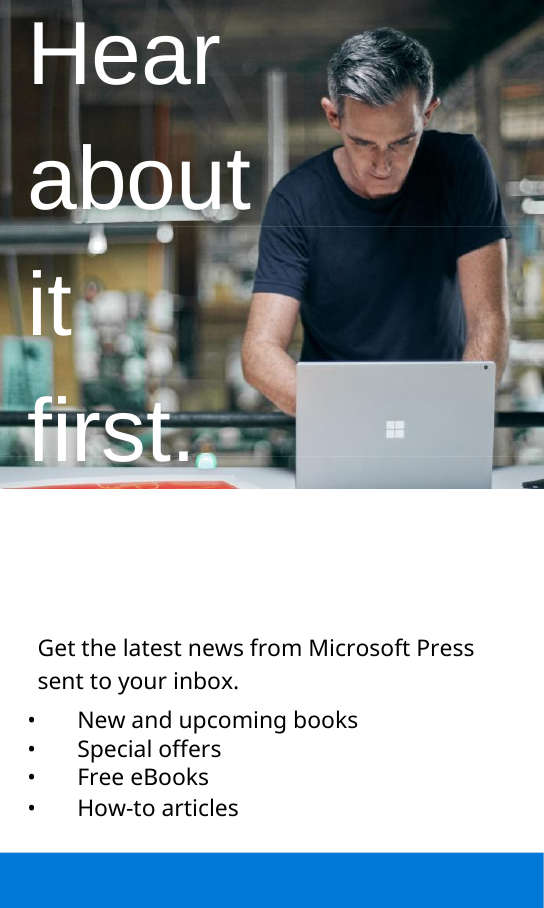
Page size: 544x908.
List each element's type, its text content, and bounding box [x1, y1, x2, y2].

text Get the latest news from Microsoft Press sent to your inbox. [37, 631, 493, 696]
list Special offers [27, 735, 493, 763]
list How-to articles [27, 791, 493, 823]
list Free eBooks [27, 763, 493, 791]
picture [0, 0, 544, 489]
list New and upcoming books [27, 704, 493, 735]
text Hear about it first. [27, 0, 266, 480]
